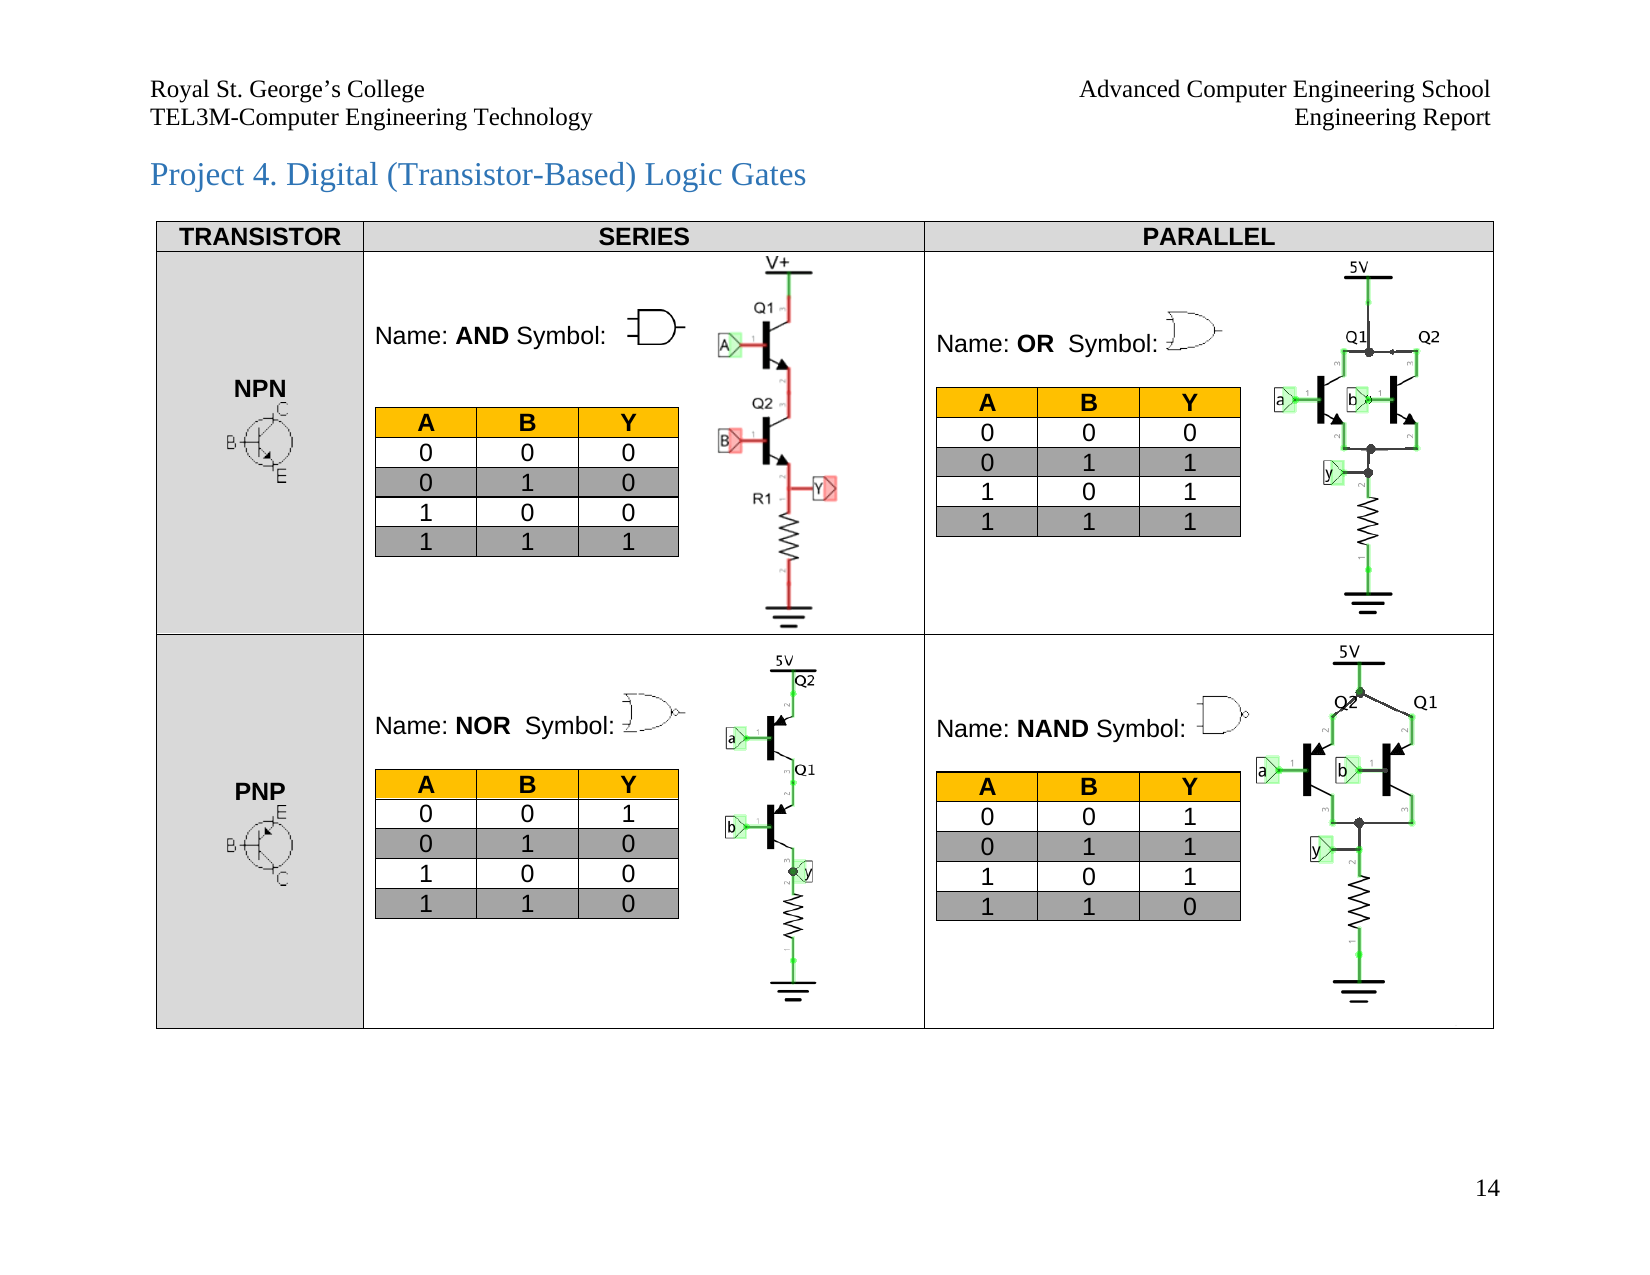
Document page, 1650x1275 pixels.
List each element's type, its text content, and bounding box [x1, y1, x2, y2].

table_cell Name: AND Symbol: [364, 252, 924, 633]
table_cell NPN [157, 252, 363, 633]
picture [1165, 309, 1224, 353]
picture [725, 650, 860, 1019]
picture [1256, 639, 1465, 1026]
picture [627, 309, 686, 345]
table_cell PNP [157, 635, 363, 1028]
table_header TRANSISTOR [157, 222, 363, 251]
table_cell Name: OR Symbol: [925, 252, 1493, 633]
table_cell Name: NOR Symbol: [364, 635, 924, 1028]
picture [709, 256, 842, 634]
picture [1274, 256, 1462, 634]
picture [227, 402, 293, 483]
table_header PARALLEL [925, 222, 1493, 251]
picture [227, 805, 293, 886]
subtitle Project 4. Digital (Transistor-Based) Logic Gates [150, 154, 1500, 192]
table_header SERIES [364, 222, 924, 251]
picture [1193, 692, 1253, 738]
picture [621, 692, 687, 735]
table_cell Name: NAND Symbol: [925, 635, 1493, 1028]
